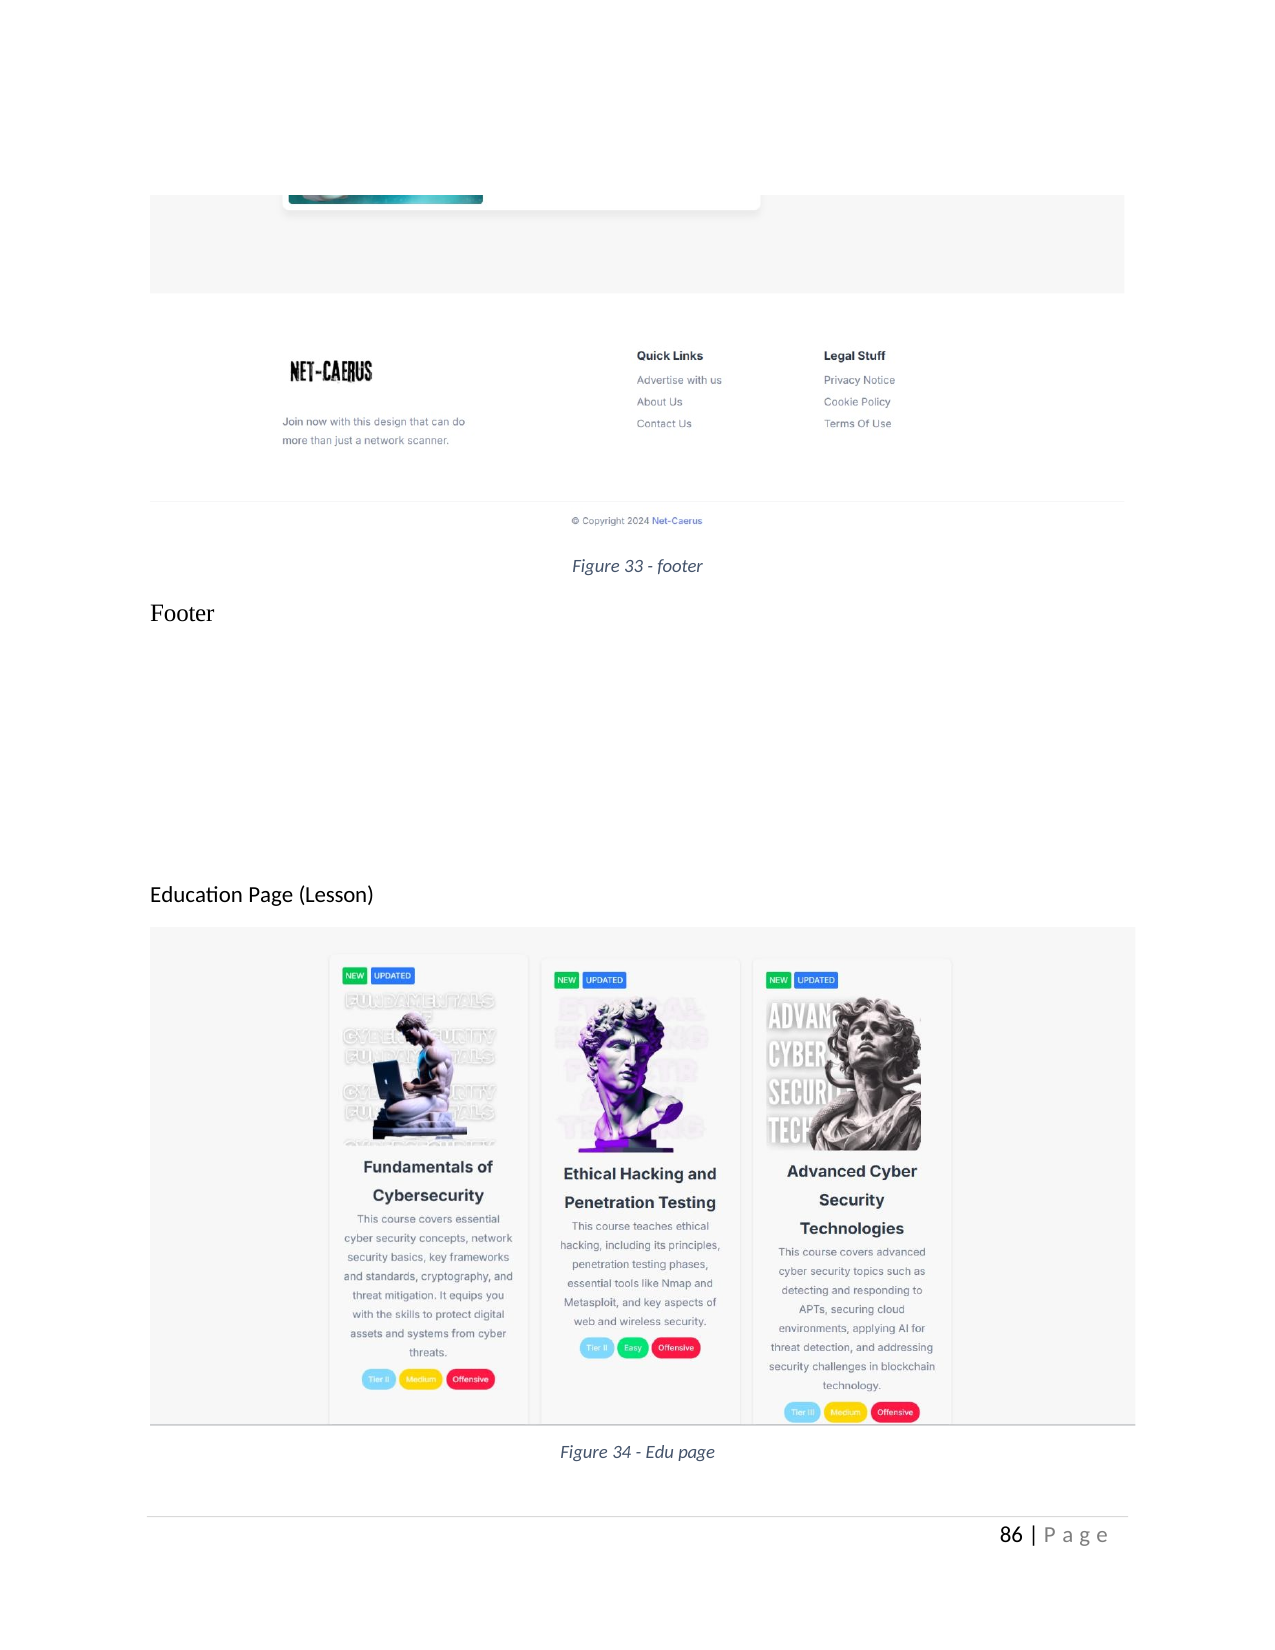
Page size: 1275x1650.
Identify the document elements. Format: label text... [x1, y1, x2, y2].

picture [150, 927, 1136, 1426]
text Footer [150, 598, 1200, 627]
picture [150, 195, 1125, 526]
text Education Page (Lesson) [150, 880, 1200, 908]
text Figure 33 - footer [176, 554, 1098, 577]
